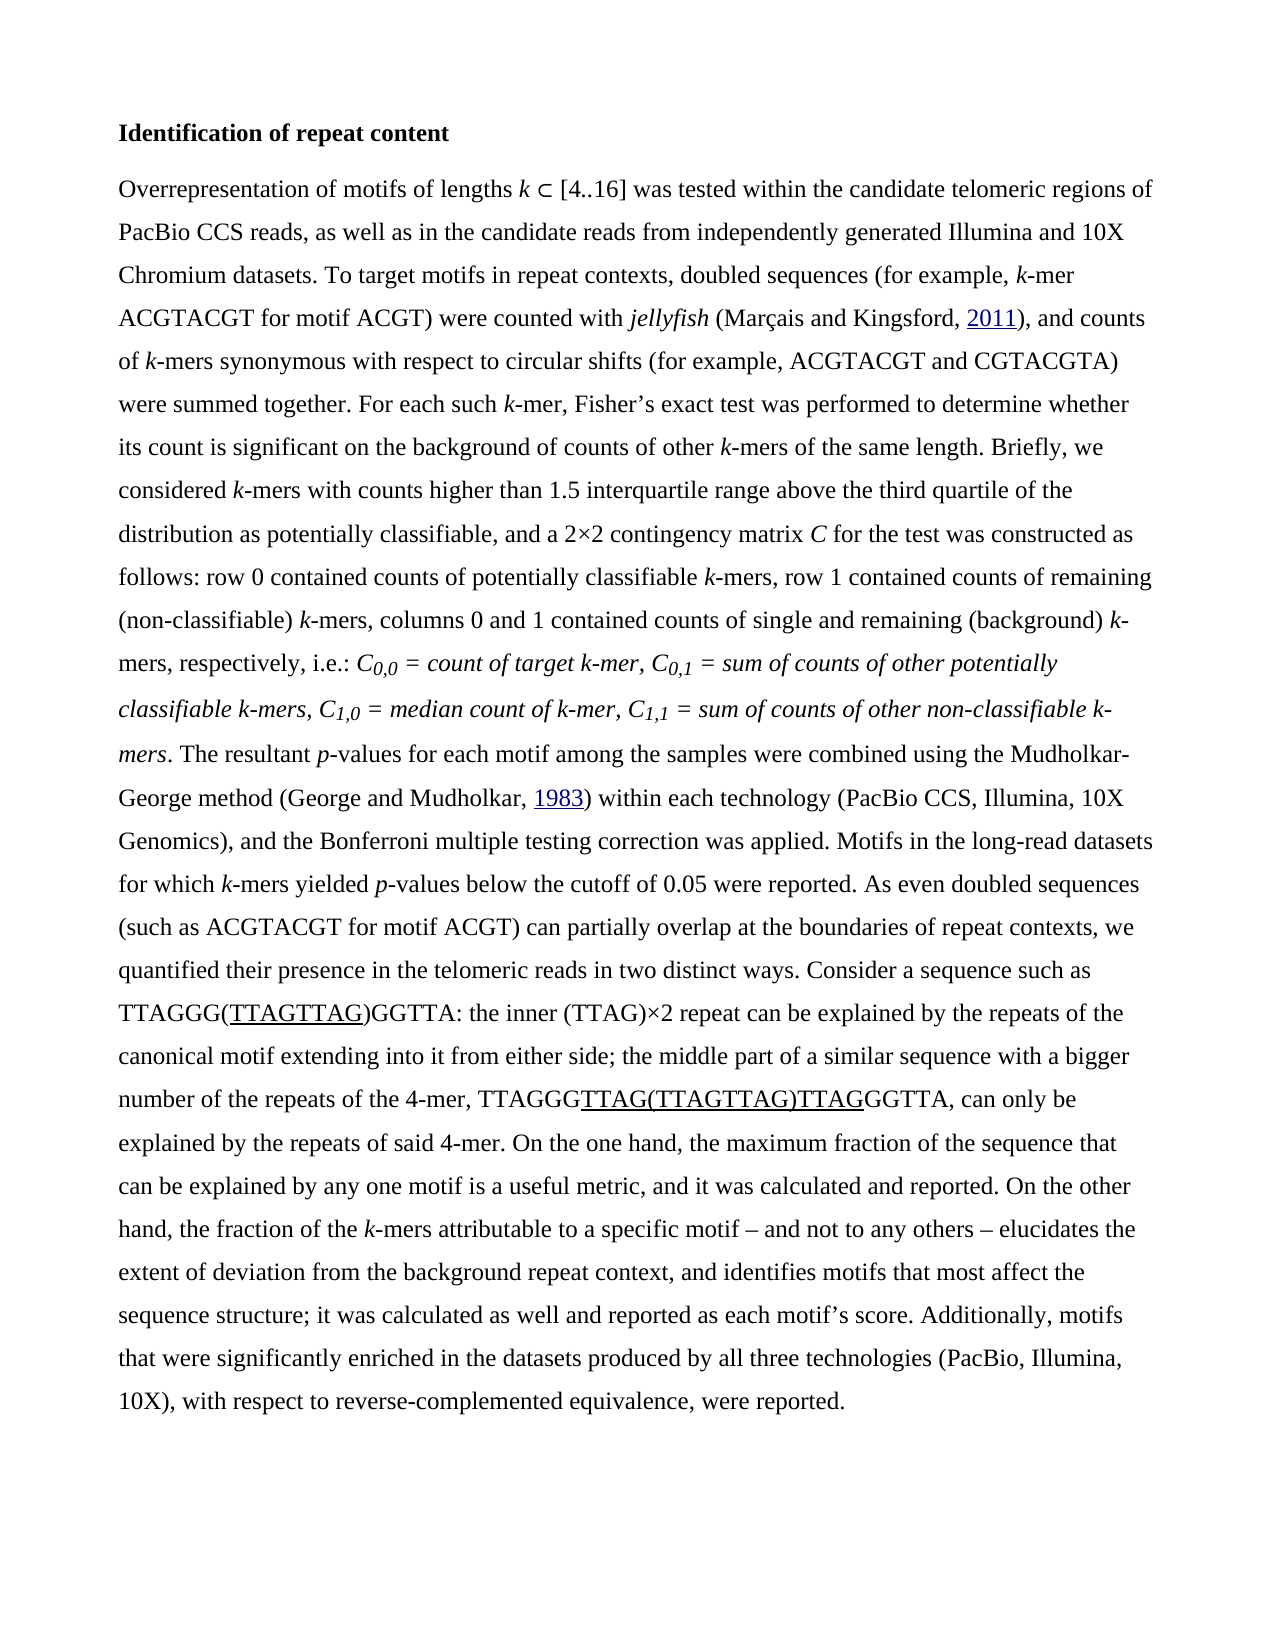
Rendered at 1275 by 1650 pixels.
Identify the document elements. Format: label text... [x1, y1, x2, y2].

subtitle Identification of repeat content [118, 118, 1157, 147]
text Overrepresentation of motifs of lengths k ⊂ [4..16] was tested within the candidate telomeric regions of PacBio CCS reads, as well as in the candidate reads from independently generated Illumina and 10X Chromium datasets. To target motifs in repeat contexts, doubled sequences (for example, k-mer ACGTACGT for motif ACGT) were counted with jellyfish (Marçais and Kingsford, 2011), and counts of k-mers synonymous with respect to circular shifts (for example, ACGTACGT and CGTACGTA) were summed together. For each such k-mer, Fisher’s exact test was performed to determine whether its count is significant on the background of counts of other k-mers of the same length. Briefly, we considered k-mers with counts higher than 1.5 interquartile range above the third quartile of the distribution as potentially classifiable, and a 2×2 contingency matrix C for the test was constructed as follows: row 0 contained counts of potentially classifiable k-mers, row 1 contained counts of remaining (non-classifiable) k-mers, columns 0 and 1 contained counts of single and remaining (background) k-mers, respectively, i.e.: C0,0 = count of target k-mer, C0,1 = sum of counts of other potentially classifiable k-mers, C1,0 = median count of k-mer, C1,1 = sum of counts of other non-classifiable k-mers. The resultant p-values for each motif among the samples were combined using the Mudholkar-George method (George and Mudholkar, 1983) within each technology (PacBio CCS, Illumina, 10X Genomics), and the Bonferroni multiple testing correction was applied. Motifs in the long-read datasets for which k-mers yielded p-values below the cutoff of 0.05 were reported. As even doubled sequences (such as ACGTACGT for motif ACGT) can partially overlap at the boundaries of repeat contexts, we quantified their presence in the telomeric reads in two distinct ways. Consider a sequence such as TTAGGG(TTAGTTAG)GGTTA: the inner (TTAG)×2 repeat can be explained by the repeats of the canonical motif extending into it from either side; the middle part of a similar sequence with a bigger number of the repeats of the 4-mer, TTAGGGTTAG(TTAGTTAG)TTAGGGTTA, can only be explained by the repeats of said 4-mer. On the one hand, the maximum fraction of the sequence that can be explained by any one motif is a useful metric, and it was calculated and reported. On the other hand, the fraction of the k-mers attributable to a specific motif – and not to any others – elucidates the extent of deviation from the background repeat context, and identifies motifs that most affect the sequence structure; it was calculated as well and reported as each motif’s score. Additionally, motifs that were significantly enriched in the datasets produced by all three technologies (PacBio, Illumina, 10X), with respect to reverse-complemented equivalence, were reported. [118, 174, 1157, 1415]
